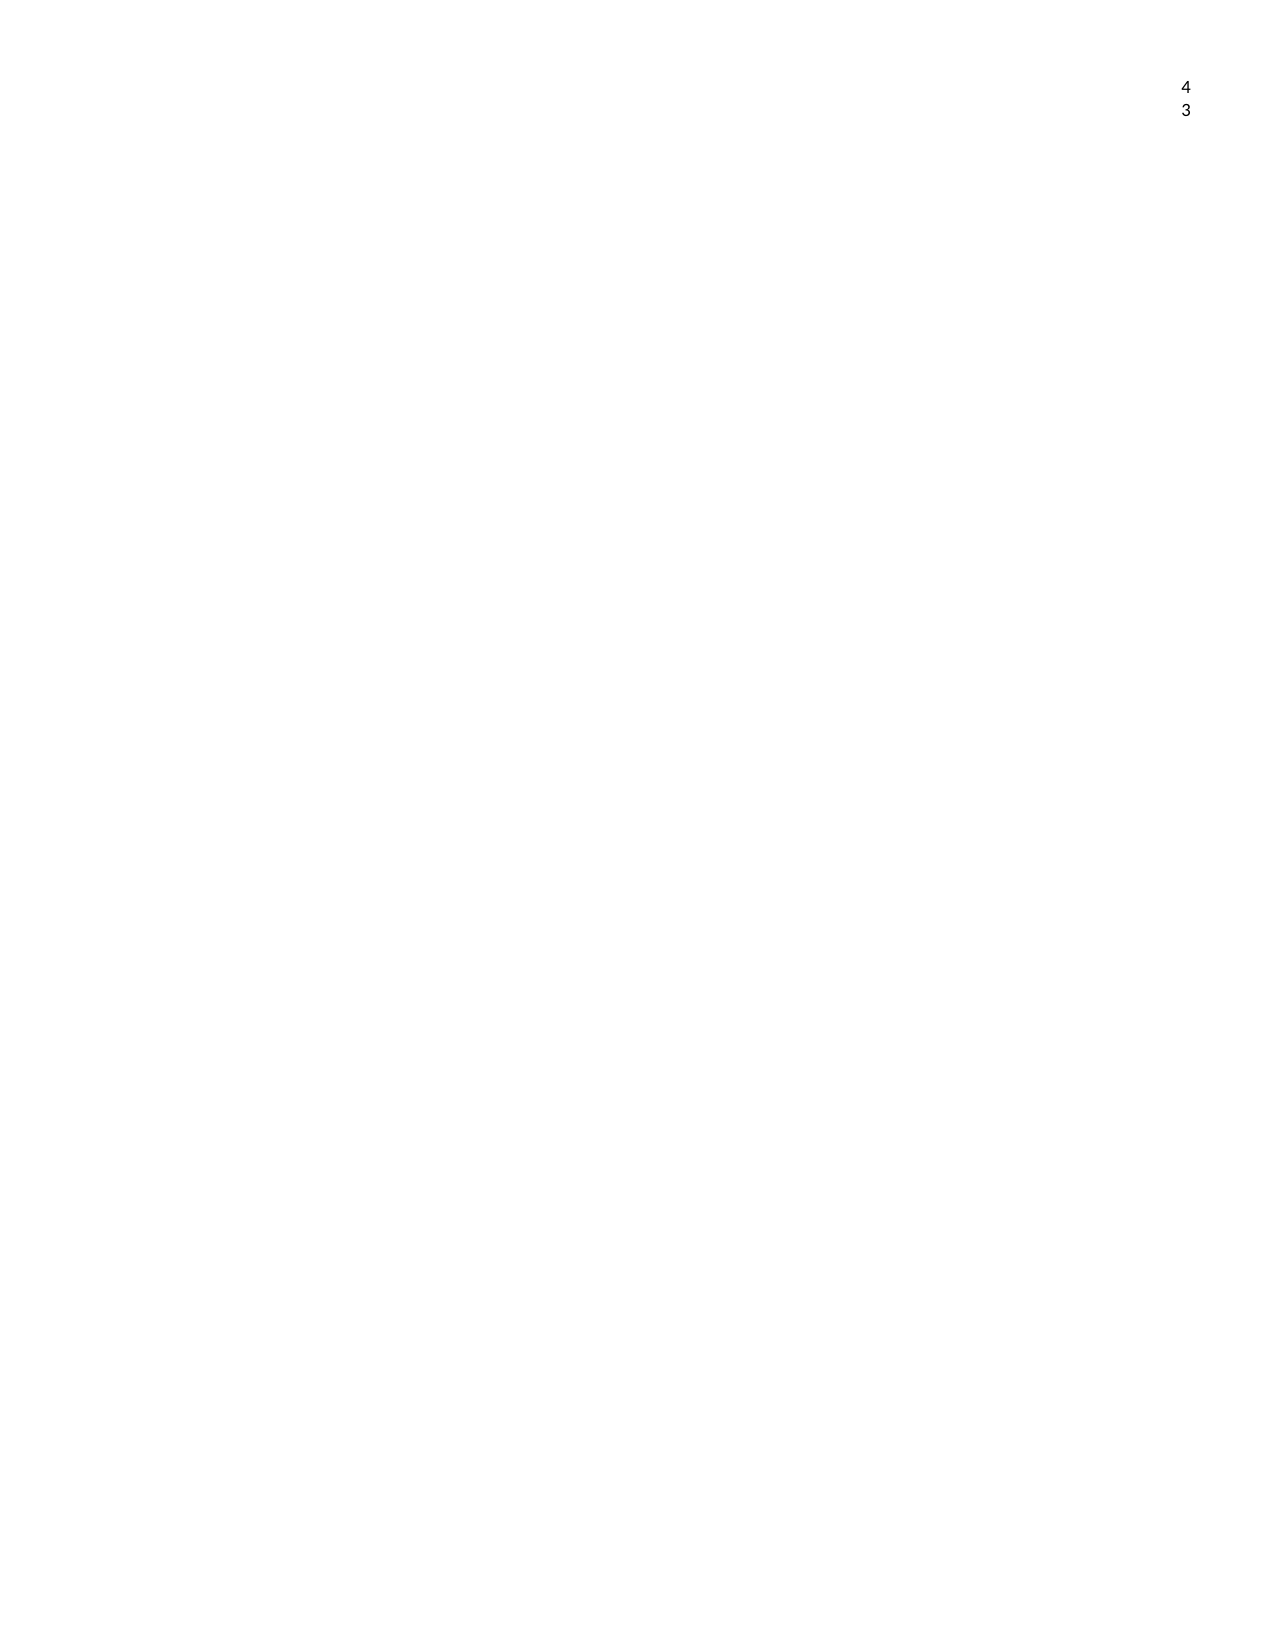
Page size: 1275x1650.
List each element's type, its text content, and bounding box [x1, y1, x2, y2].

text 43 [1181, 75, 1200, 121]
